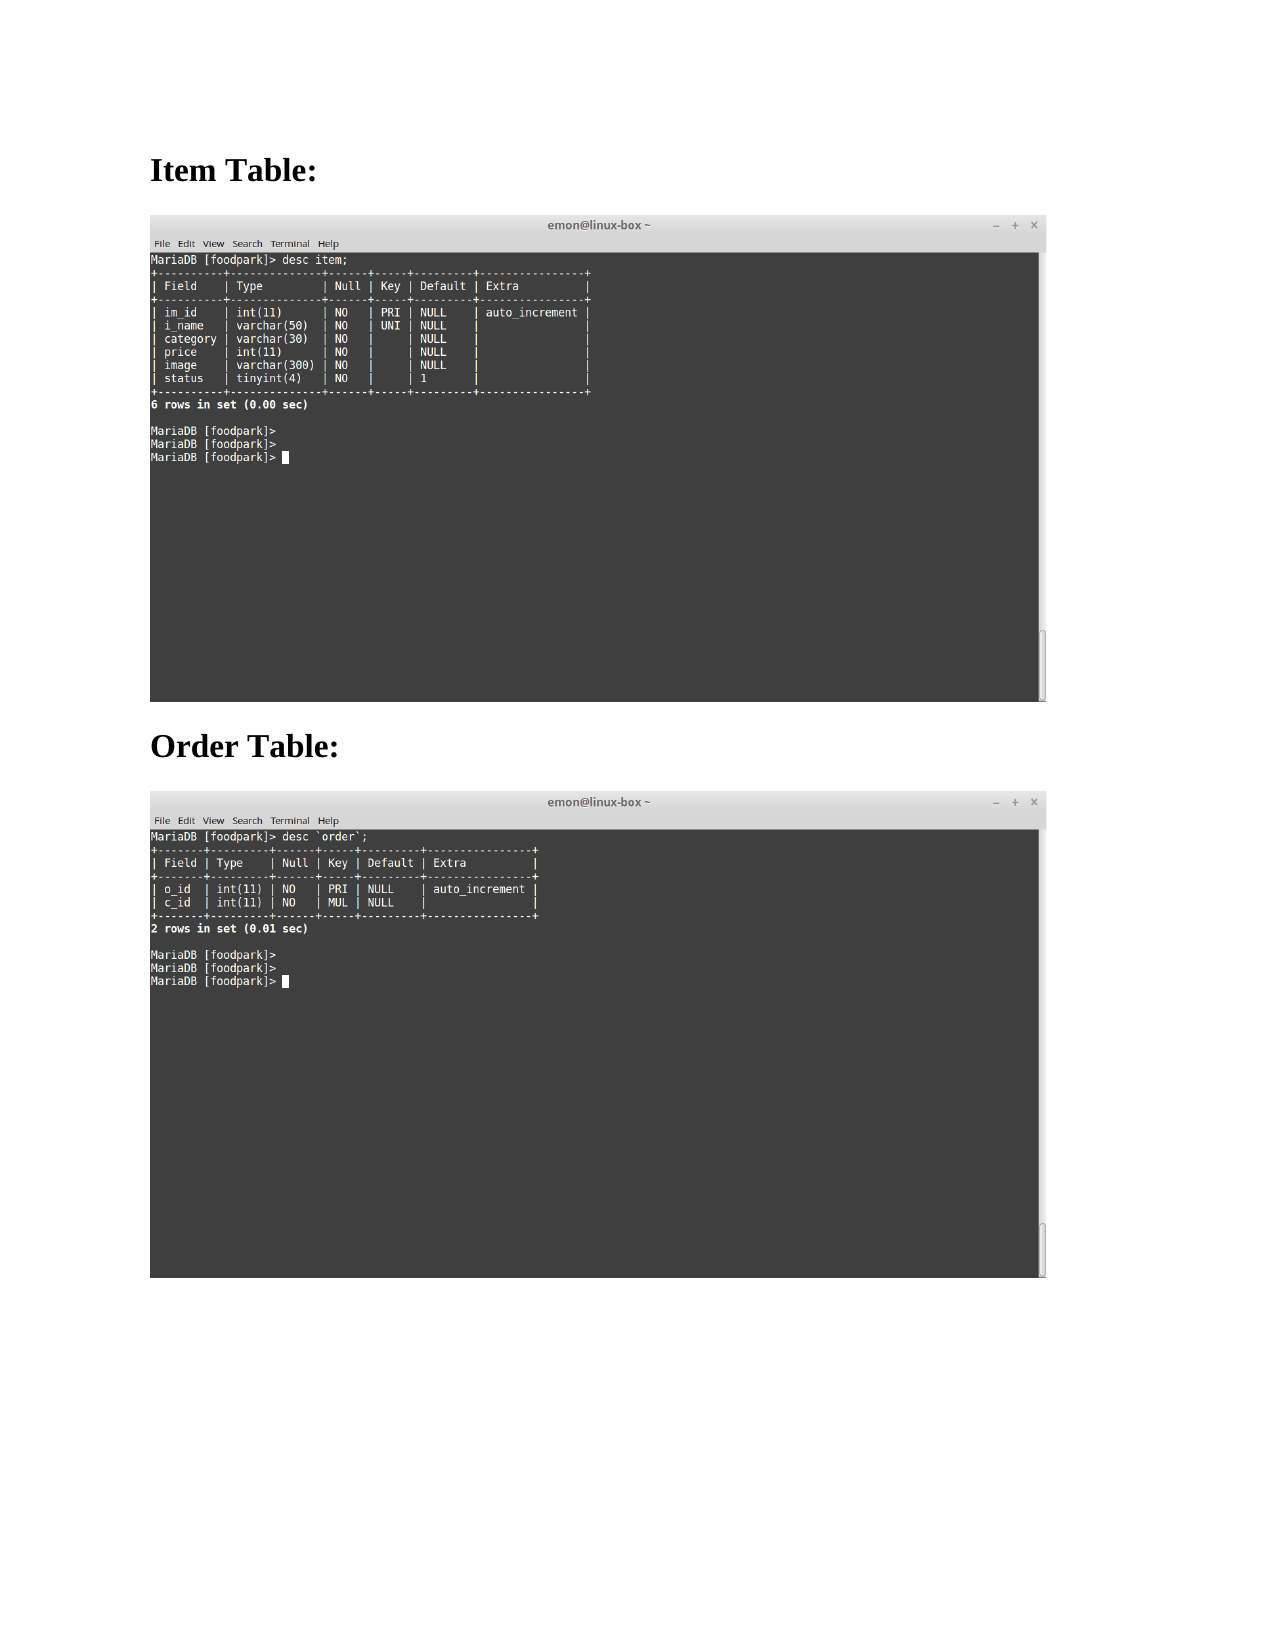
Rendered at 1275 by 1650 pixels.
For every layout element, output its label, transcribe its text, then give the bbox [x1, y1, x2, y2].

text Order Table: [150, 726, 1125, 764]
picture [150, 791, 1047, 1278]
text Item Table: [150, 150, 1125, 188]
picture [150, 215, 1047, 702]
